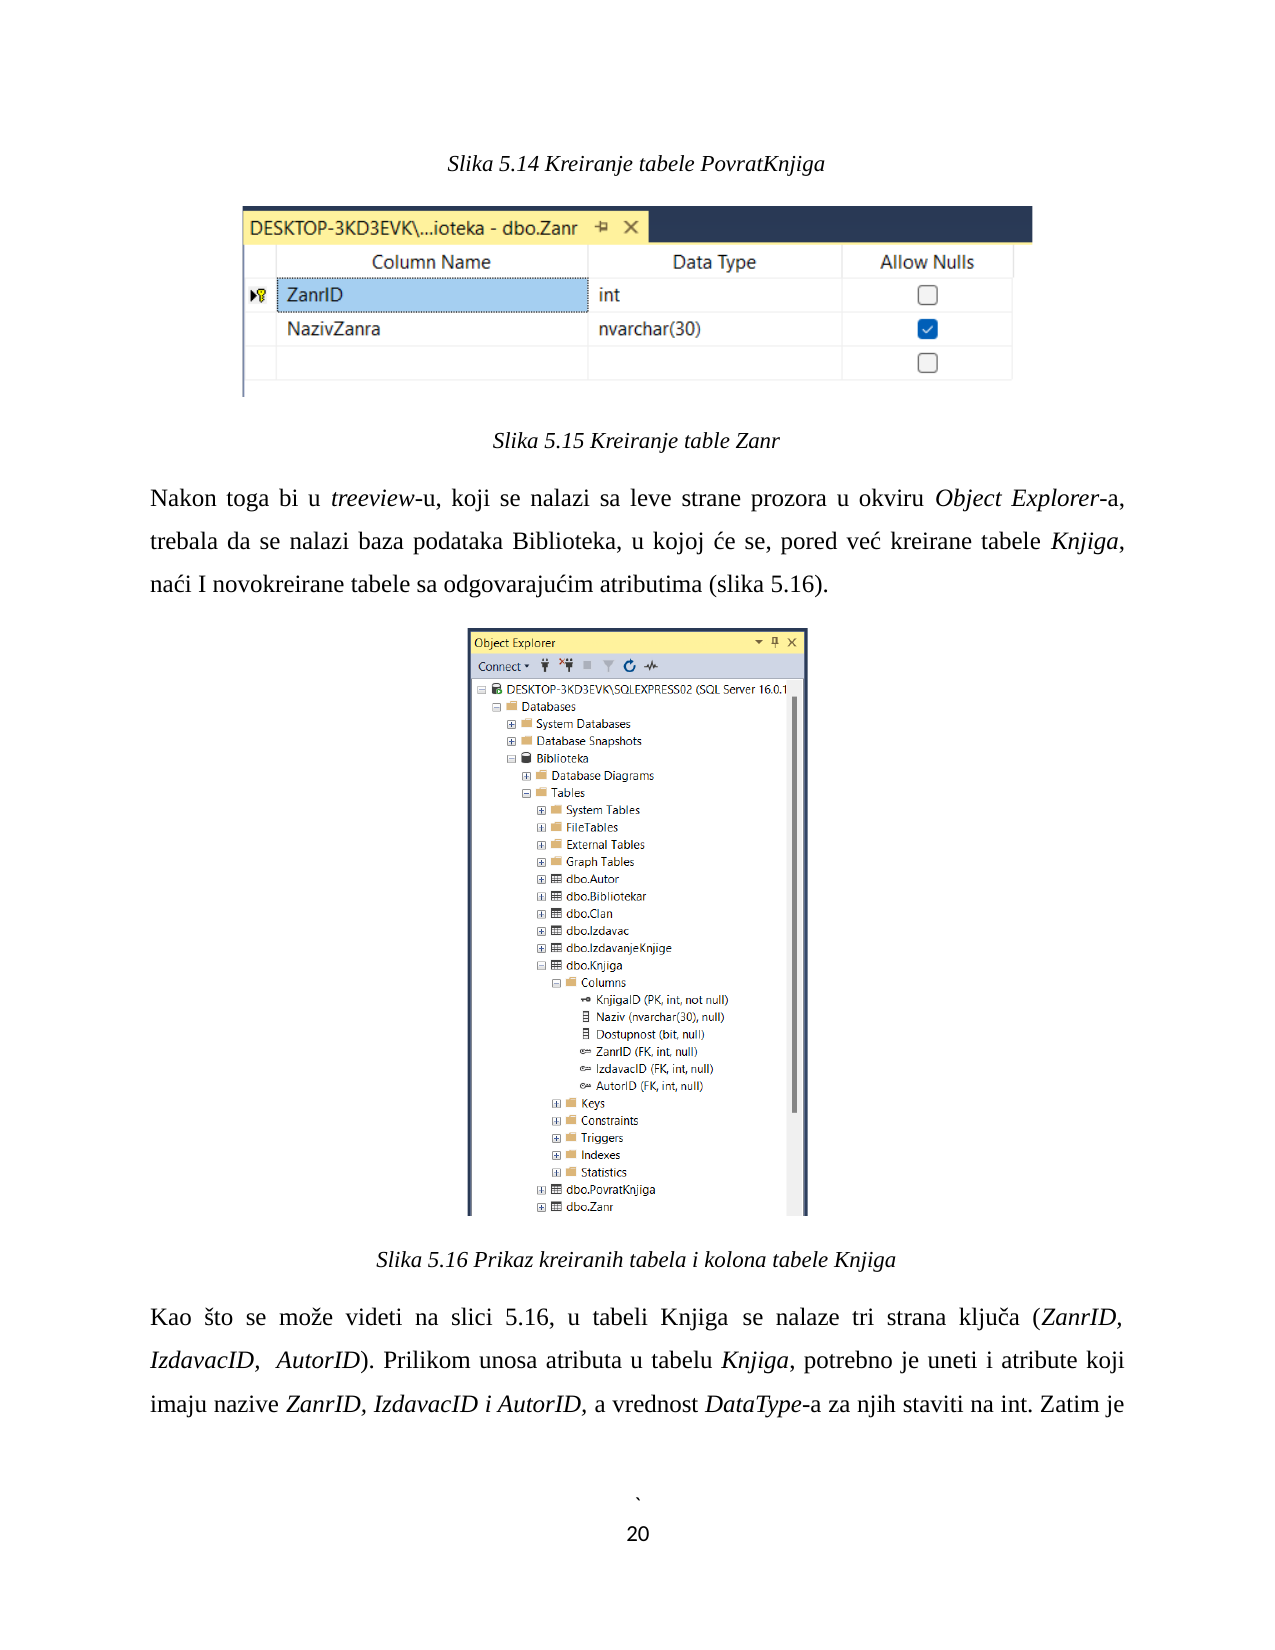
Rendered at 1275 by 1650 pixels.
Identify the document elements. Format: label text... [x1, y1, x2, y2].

picture [467, 628, 808, 1216]
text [150, 1302, 1125, 1417]
picture [242, 206, 1033, 397]
text Nakon toga bi u treeview-u, koji se nalazi sa leve strane prozora u okviru Object Explorer-a, trebala da se nalazi baza podataka Biblioteka, u kojoj će se, pored već kreirane tabele Knjiga, naći I novokreirane tabele sa odgovarajućim atributima (slika 5.16). [150, 483, 1125, 598]
text Slika 5.16 Prikaz kreiranih tabela i kolona tabele Knjiga [150, 1246, 1125, 1273]
text Slika 5.14 Kreiranje tabele PovratKnjiga [150, 150, 1125, 176]
text Slika 5.15 Kreiranje table Zanr [150, 427, 1125, 453]
